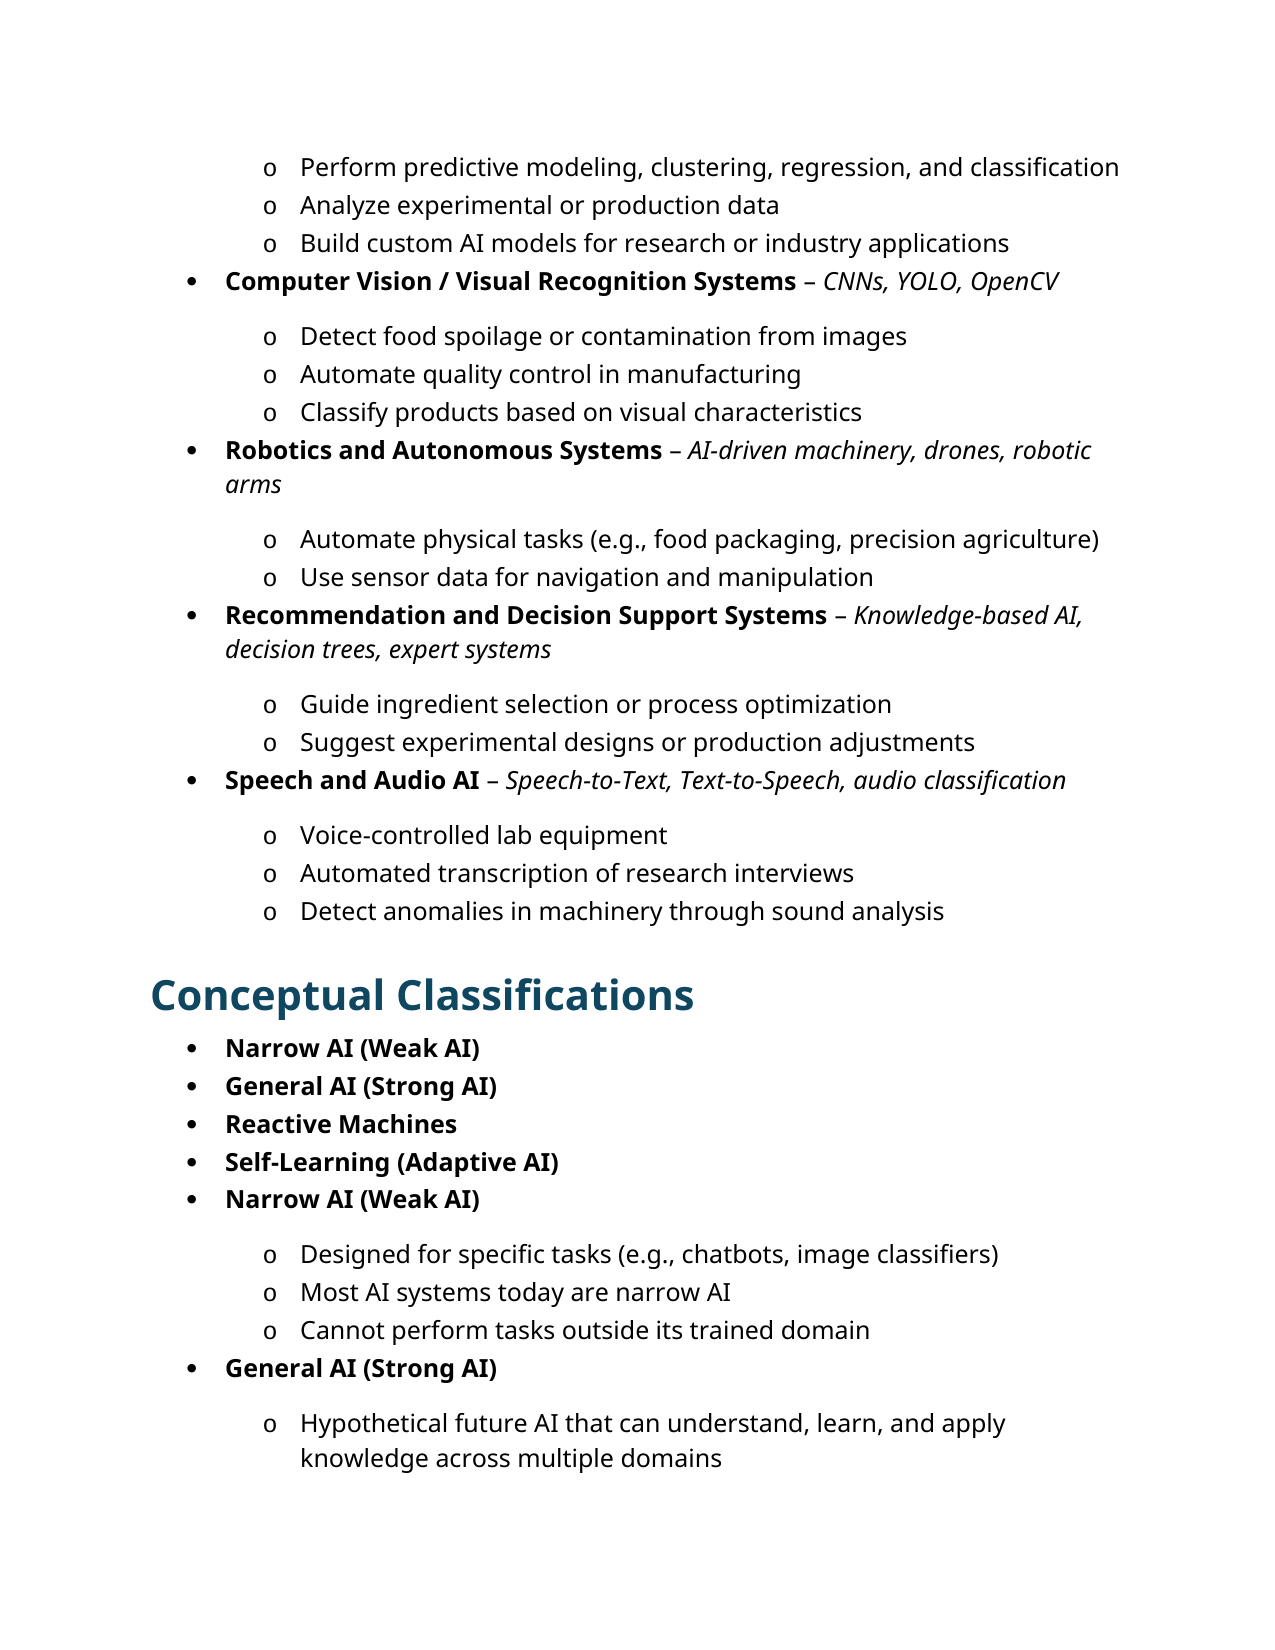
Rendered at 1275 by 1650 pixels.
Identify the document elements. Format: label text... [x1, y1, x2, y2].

list Recommendation and Decision Support Systems – Knowledge-based AI, decision trees, expert systems [187, 598, 1125, 666]
list Hypothetical future AI that can understand, learn, and apply knowledge across multiple domains [262, 1406, 1125, 1474]
list Detect food spoilage or contamination from images [262, 319, 1125, 353]
list Voice-controlled lab equipment [262, 818, 1125, 852]
list Automate quality control in manufacturing [262, 357, 1125, 391]
list Reactive Machines [187, 1106, 1125, 1141]
list Detect anomalies in machinery through sound analysis [262, 894, 1125, 928]
list Perform predictive modeling, clustering, regression, and classification [262, 150, 1125, 184]
list Computer Vision / Visual Recognition Systems – CNNs, YOLO, OpenCV [187, 264, 1125, 298]
list Analyze experimental or production data [262, 188, 1125, 222]
list Robotics and Autonomous Systems – AI-driven machinery, drones, robotic arms [187, 433, 1125, 501]
list Designed for specific tasks (e.g., chatbots, image classifiers) [262, 1237, 1125, 1271]
list Use sensor data for navigation and manipulation [262, 560, 1125, 594]
list Suggest experimental designs or production adjustments [262, 725, 1125, 759]
list Build custom AI models for research or industry applications [262, 226, 1125, 260]
list Automated transcription of research interviews [262, 856, 1125, 890]
list General AI (Strong AI) [187, 1351, 1125, 1385]
list Guide ingredient selection or process optimization [262, 687, 1125, 721]
list Narrow AI (Weak AI) [187, 1031, 1125, 1065]
list Speech and Audio AI – Speech-to-Text, Text-to-Speech, audio classification [187, 763, 1125, 797]
list Automate physical tasks (e.g., food packaging, precision agriculture) [262, 522, 1125, 556]
list Self-Learning (Adaptive AI) [187, 1144, 1125, 1178]
list Classify products based on visual characteristics [262, 395, 1125, 429]
list Most AI systems today are narrow AI [262, 1275, 1125, 1309]
list Narrow AI (Weak AI) [187, 1182, 1125, 1216]
list Cannot perform tasks outside its trained domain [262, 1313, 1125, 1347]
list General AI (Strong AI) [187, 1069, 1125, 1103]
subtitle Conceptual Classifications [150, 966, 1125, 1022]
